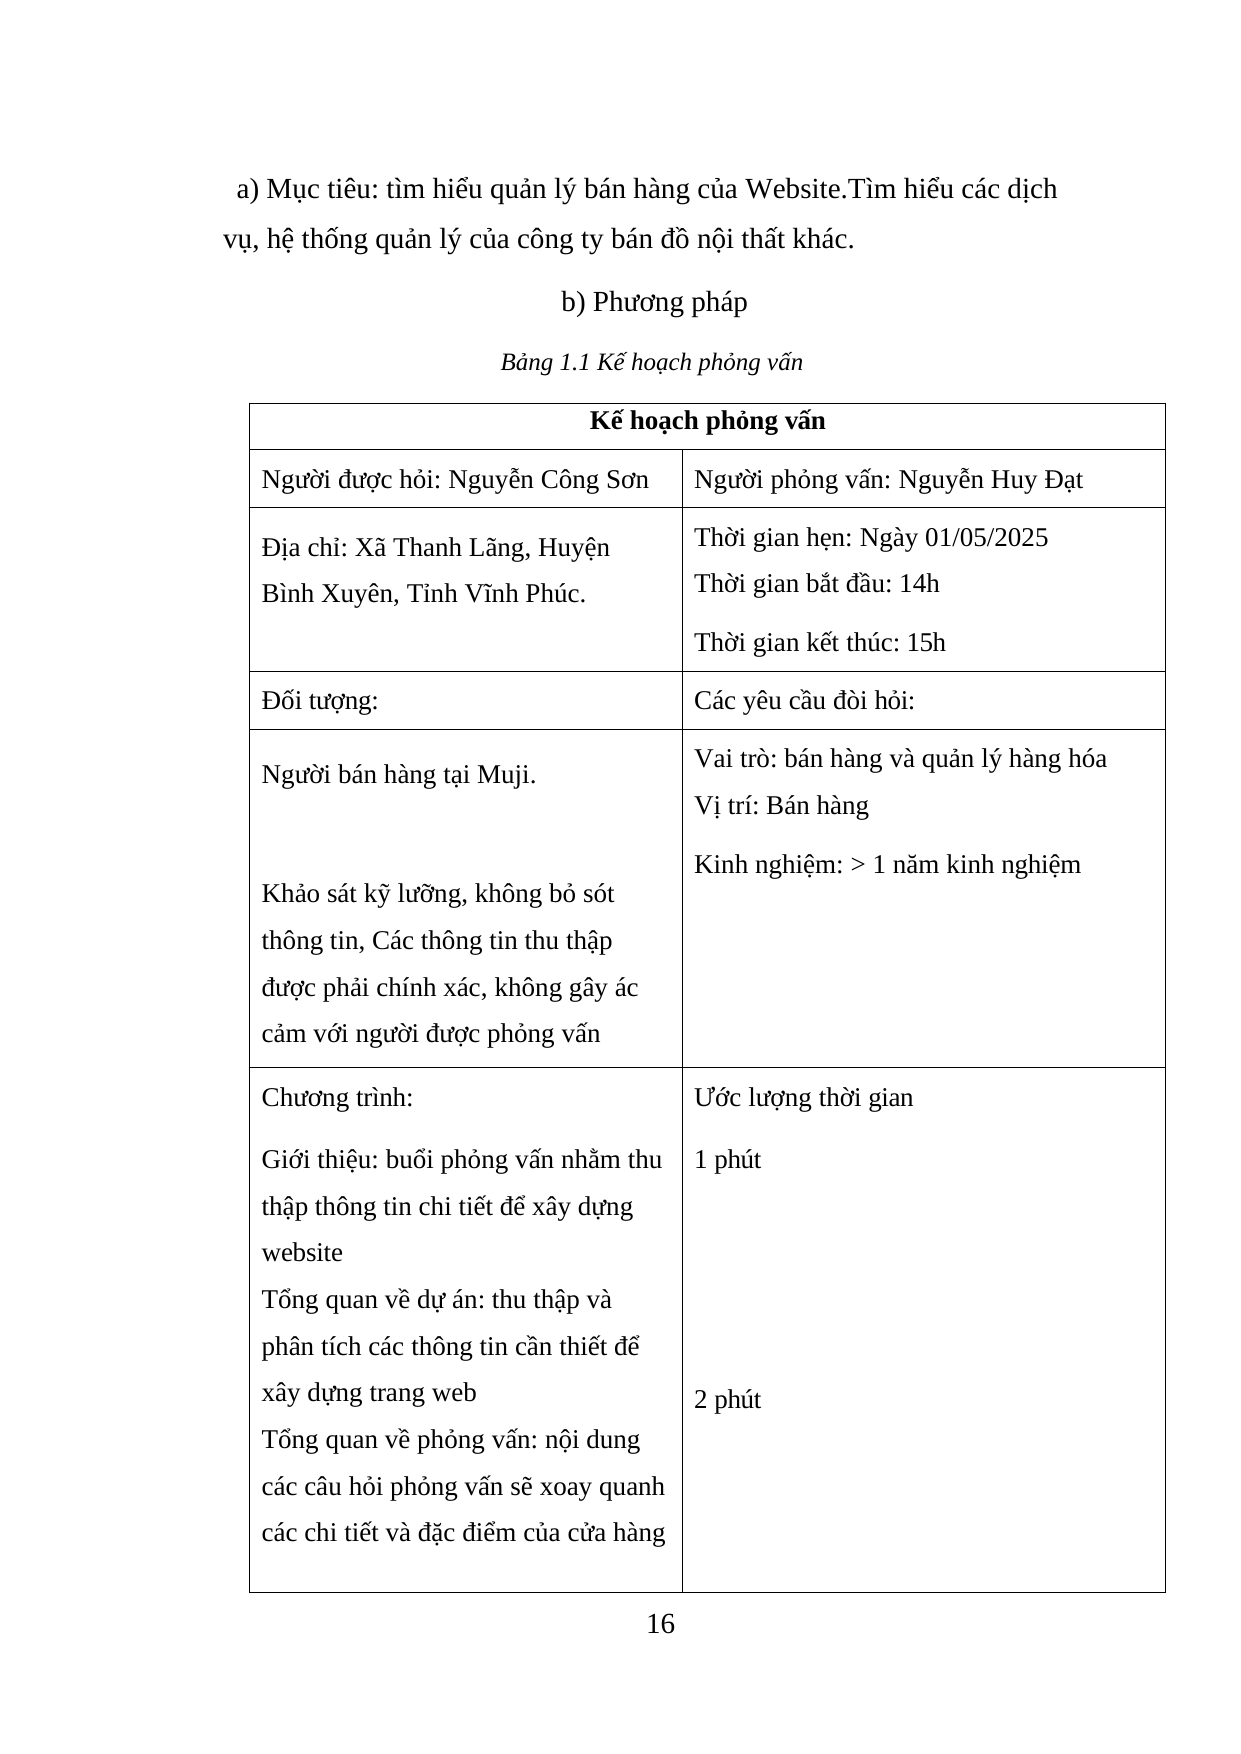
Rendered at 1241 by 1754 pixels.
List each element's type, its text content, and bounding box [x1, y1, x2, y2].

table_cell Người được hỏi: Nguyễn Công Sơn [250, 450, 682, 507]
table_cell Các yêu cầu đòi hỏi: [683, 672, 1165, 729]
table_cell Thời gian hẹn: Ngày 01/05/2025 Thời gian bắt đầu: 14h Thời gian kết thúc: 15h [683, 508, 1165, 671]
text Bảng 1.1 Kế hoạch phỏng vấn [207, 347, 1099, 376]
table_cell Người bán hàng tại Muji. Khảo sát kỹ lưỡng, không bỏ sót thông tin, Các thông tin thu thập được phải chính xác, không gây ác cảm với người được phỏng vấn [250, 730, 682, 1067]
table_cell Địa chỉ: Xã Thanh Lãng, Huyện Bình Xuyên, Tỉnh Vĩnh Phúc. [250, 508, 682, 671]
subtitle a) Mục tiêu: tìm hiểu quản lý bán hàng của Website.Tìm hiểu các dịch vụ, hệ thống quản lý của công ty bán đồ nội thất khác. [222, 171, 1099, 255]
subtitle b) Phương pháp [222, 284, 1099, 318]
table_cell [683, 1068, 1165, 1592]
table_cell Người phỏng vấn: Nguyễn Huy Đạt [683, 450, 1165, 507]
table_cell Đối tượng: [250, 672, 682, 729]
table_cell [250, 1068, 682, 1592]
table_cell Vai trò: bán hàng và quản lý hàng hóa Vị trí: Bán hàng Kinh nghiệm: > 1 năm kinh nghiệm [683, 730, 1165, 1067]
table_header Kế hoạch phỏng vấn [250, 404, 1165, 449]
